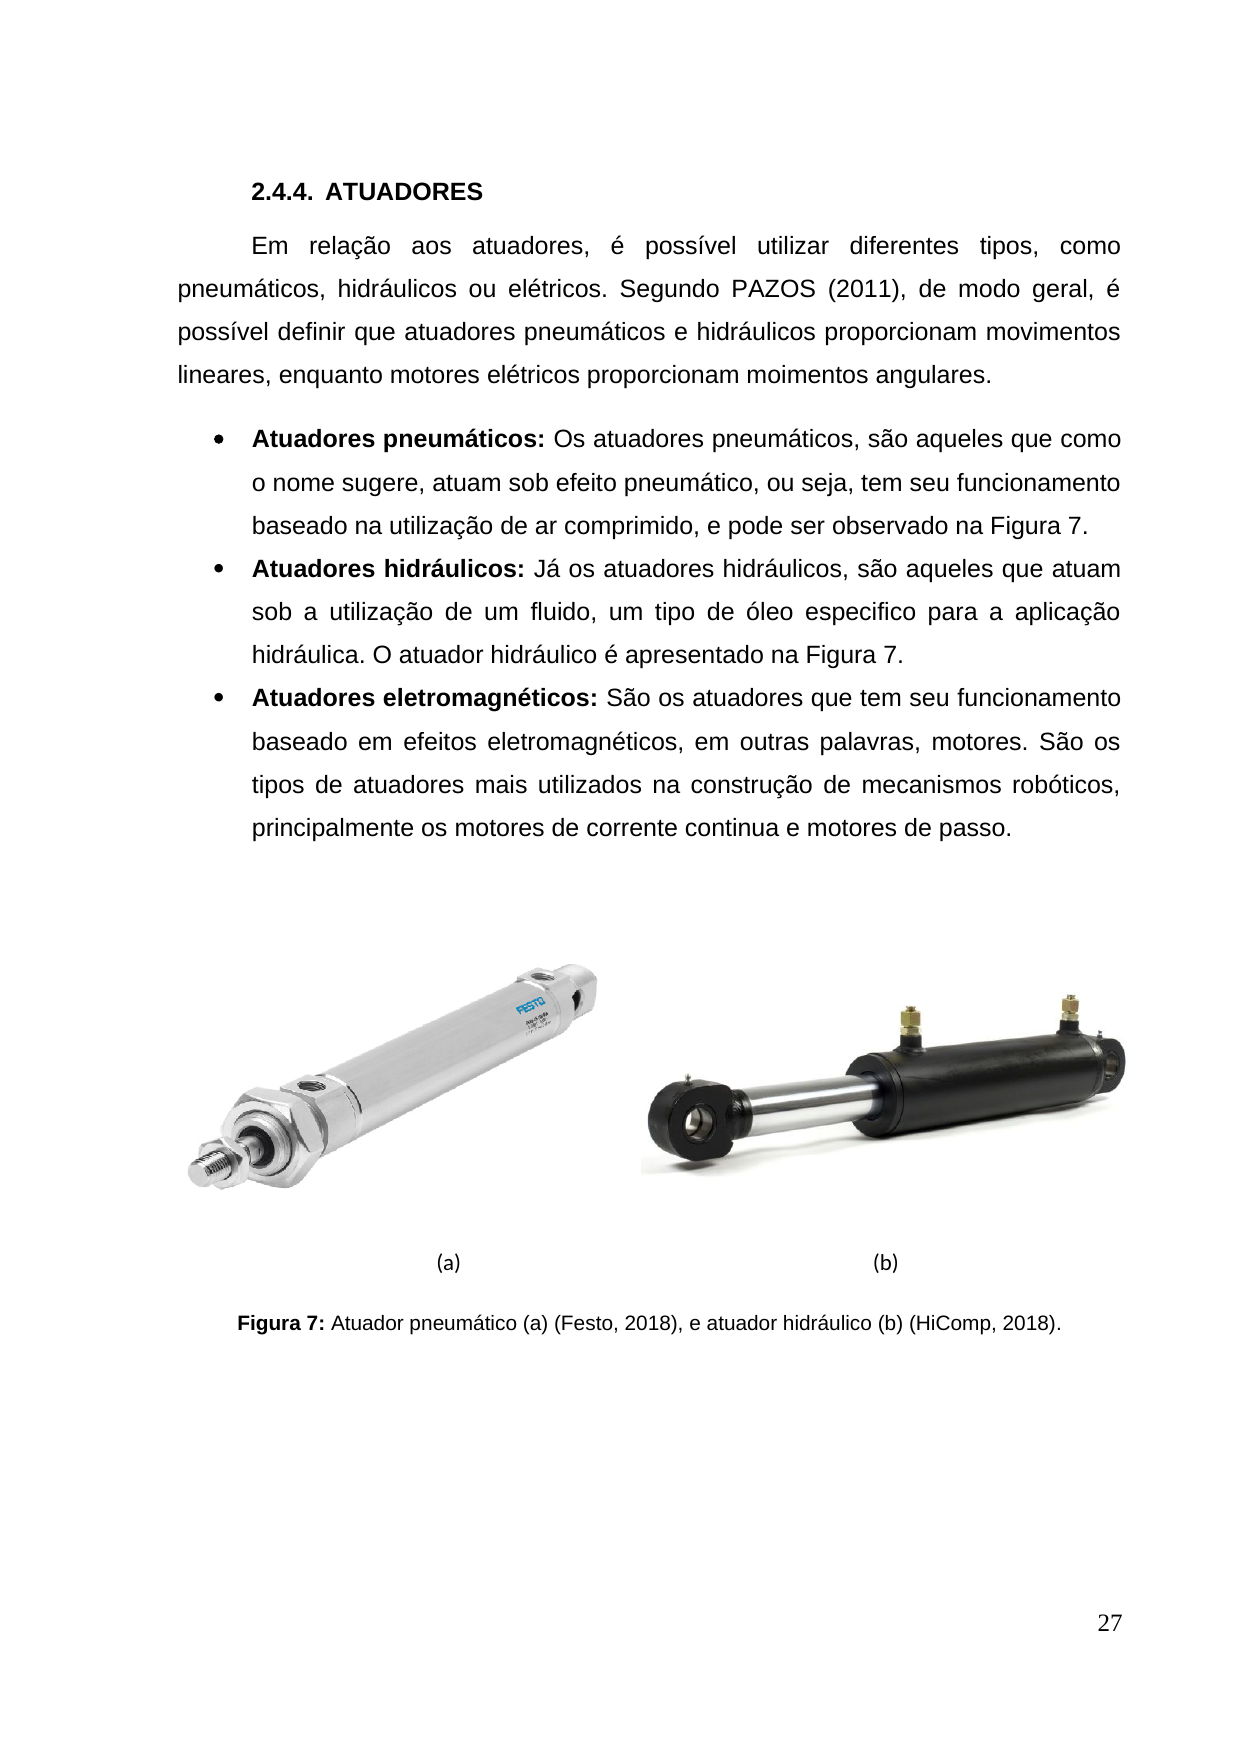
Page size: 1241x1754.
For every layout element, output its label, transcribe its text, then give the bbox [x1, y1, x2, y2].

picture [177, 940, 1128, 1213]
list Atuadores eletromagnéticos: São os atuadores que tem seu funcionamento baseado em efeitos eletromagnéticos, em outras palavras, motores. São os tipos de atuadores mais utilizados na construção de mecanismos robóticos, principalmente os motores de corrente continua e motores de passo. [214, 683, 1122, 842]
list Atuadores hidráulicos: Já os atuadores hidráulicos, são aqueles que atuam sob a utilização de um fluido, um tipo de óleo especifico para a aplicação hidráulica. O atuador hidráulico é apresentado na Figura 7. [214, 554, 1122, 669]
subtitle 2.4.4. ATUADORES [177, 177, 1122, 206]
text Em relação aos atuadores, é possível utilizar diferentes tipos, como pneumáticos, hidráulicos ou elétricos. Segundo PAZOS (2011), de modo geral, é possível definir que atuadores pneumáticos e hidráulicos proporcionam movimentos lineares, enquanto motores elétricos proporcionam moimentos angulares. [177, 231, 1122, 389]
text Figura 7: Atuador pneumático (a) (Festo, 2018), e atuador hidráulico (b) (HiComp, 2018). [177, 1310, 1122, 1334]
list Atuadores pneumáticos: Os atuadores pneumáticos, são aqueles que como o nome sugere, atuam sob efeito pneumático, ou seja, tem seu funcionamento baseado na utilização de ar comprimido, e pode ser observado na Figura 7. [214, 424, 1122, 539]
text (a) (b) [215, 1248, 1122, 1276]
